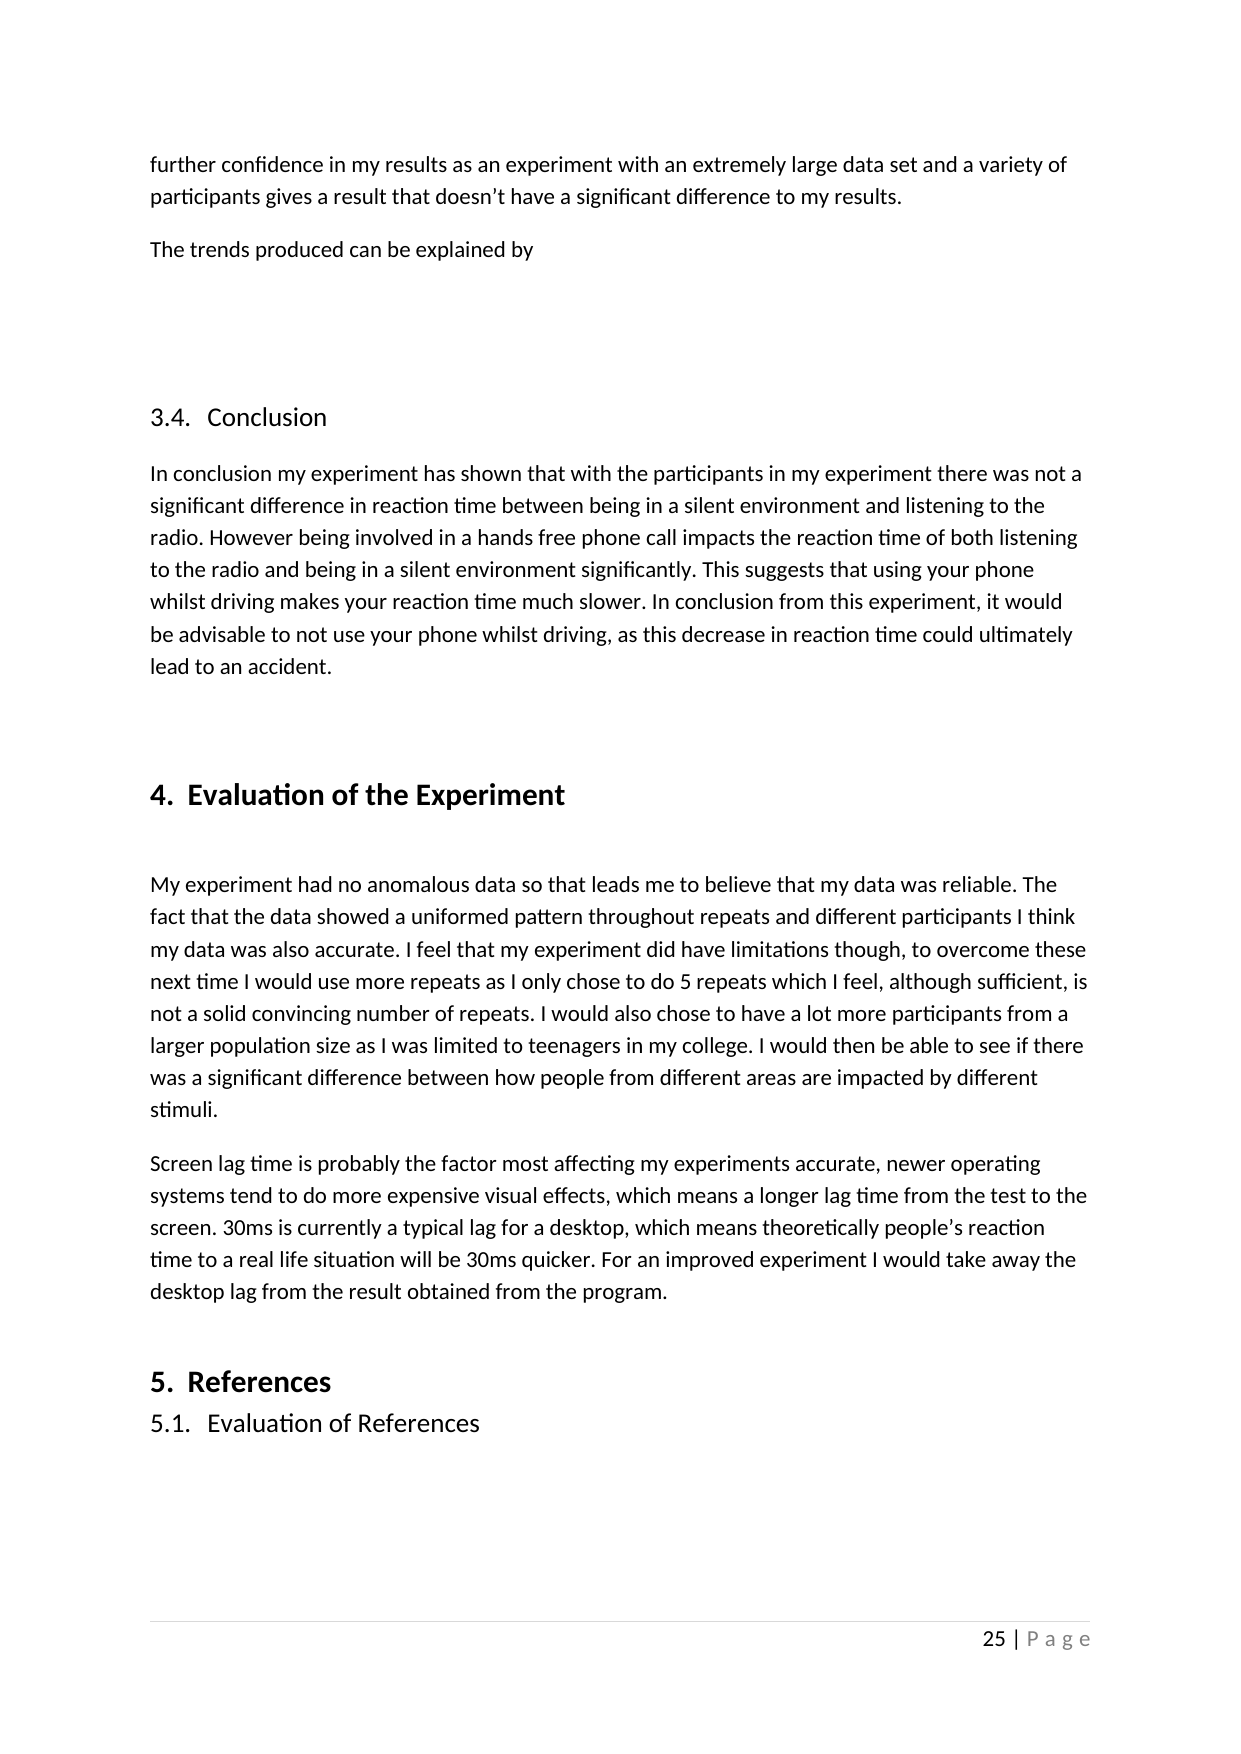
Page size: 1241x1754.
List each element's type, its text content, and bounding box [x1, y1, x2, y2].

list Conclusion [150, 400, 1090, 433]
list Evaluation of References [150, 1406, 1090, 1439]
text In conclusion my experiment has shown that with the participants in my experiment there was not a significant difference in reaction time between being in a silent environment and listening to the radio. However being involved in a hands free phone call impacts the reaction time of both listening to the radio and being in a silent environment significantly. This suggests that using your phone whilst driving makes your reaction time much slower. In conclusion from this experiment, it would be advisable to not use your phone whilst driving, as this decrease in reaction time could ultimately lead to an accident. [150, 459, 1090, 750]
text Screen lag time is probably the factor most affecting my experiments accurate, newer operating systems tend to do more expensive visual effects, which means a longer lag time from the test to the screen. 30ms is currently a typical lag for a desktop, which means theoretically people’s reaction time to a real life situation will be 30ms quicker. For an improved experiment I would take away the desktop lag from the result obtained from the program. [150, 1149, 1090, 1338]
list References [150, 1363, 1090, 1401]
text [150, 150, 1090, 210]
text My experiment had no anomalous data so that leads me to believe that my data was reliable. The fact that the data showed a uniformed pattern throughout repeats and different participants I think my data was also accurate. I feel that my experiment did have limitations though, to overcome these next time I would use more repeats as I only chose to do 5 repeats which I feel, although sufficient, is not a solid convincing number of repeats. I would also chose to have a lot more participants from a larger population size as I was limited to teenagers in my college. I would then be able to see if there was a significant difference between how people from different areas are impacted by different stimuli. [150, 870, 1090, 1124]
text The trends produced can be explained by [150, 235, 1090, 263]
list Evaluation of the Experiment [150, 775, 1090, 845]
